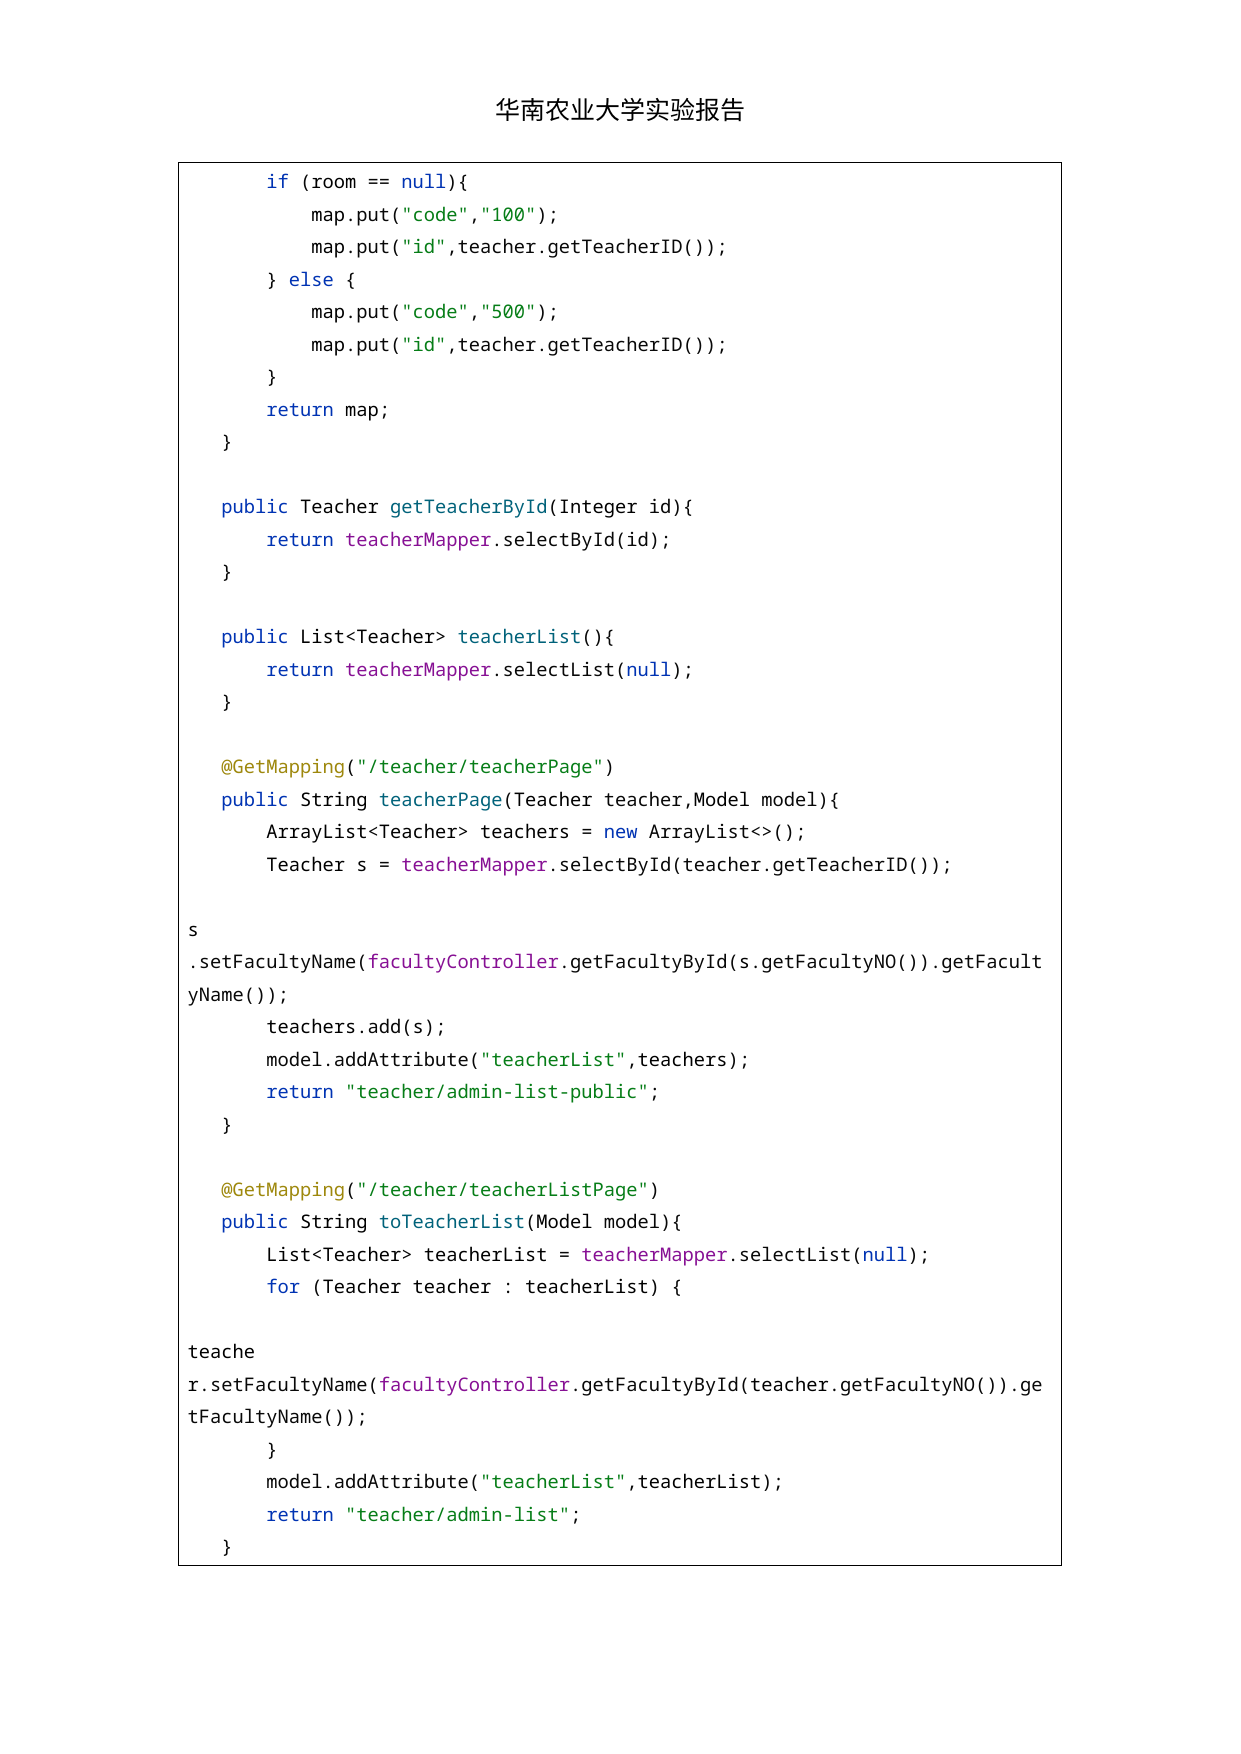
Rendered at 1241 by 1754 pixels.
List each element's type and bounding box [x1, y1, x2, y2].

text [179, 163, 1061, 1565]
